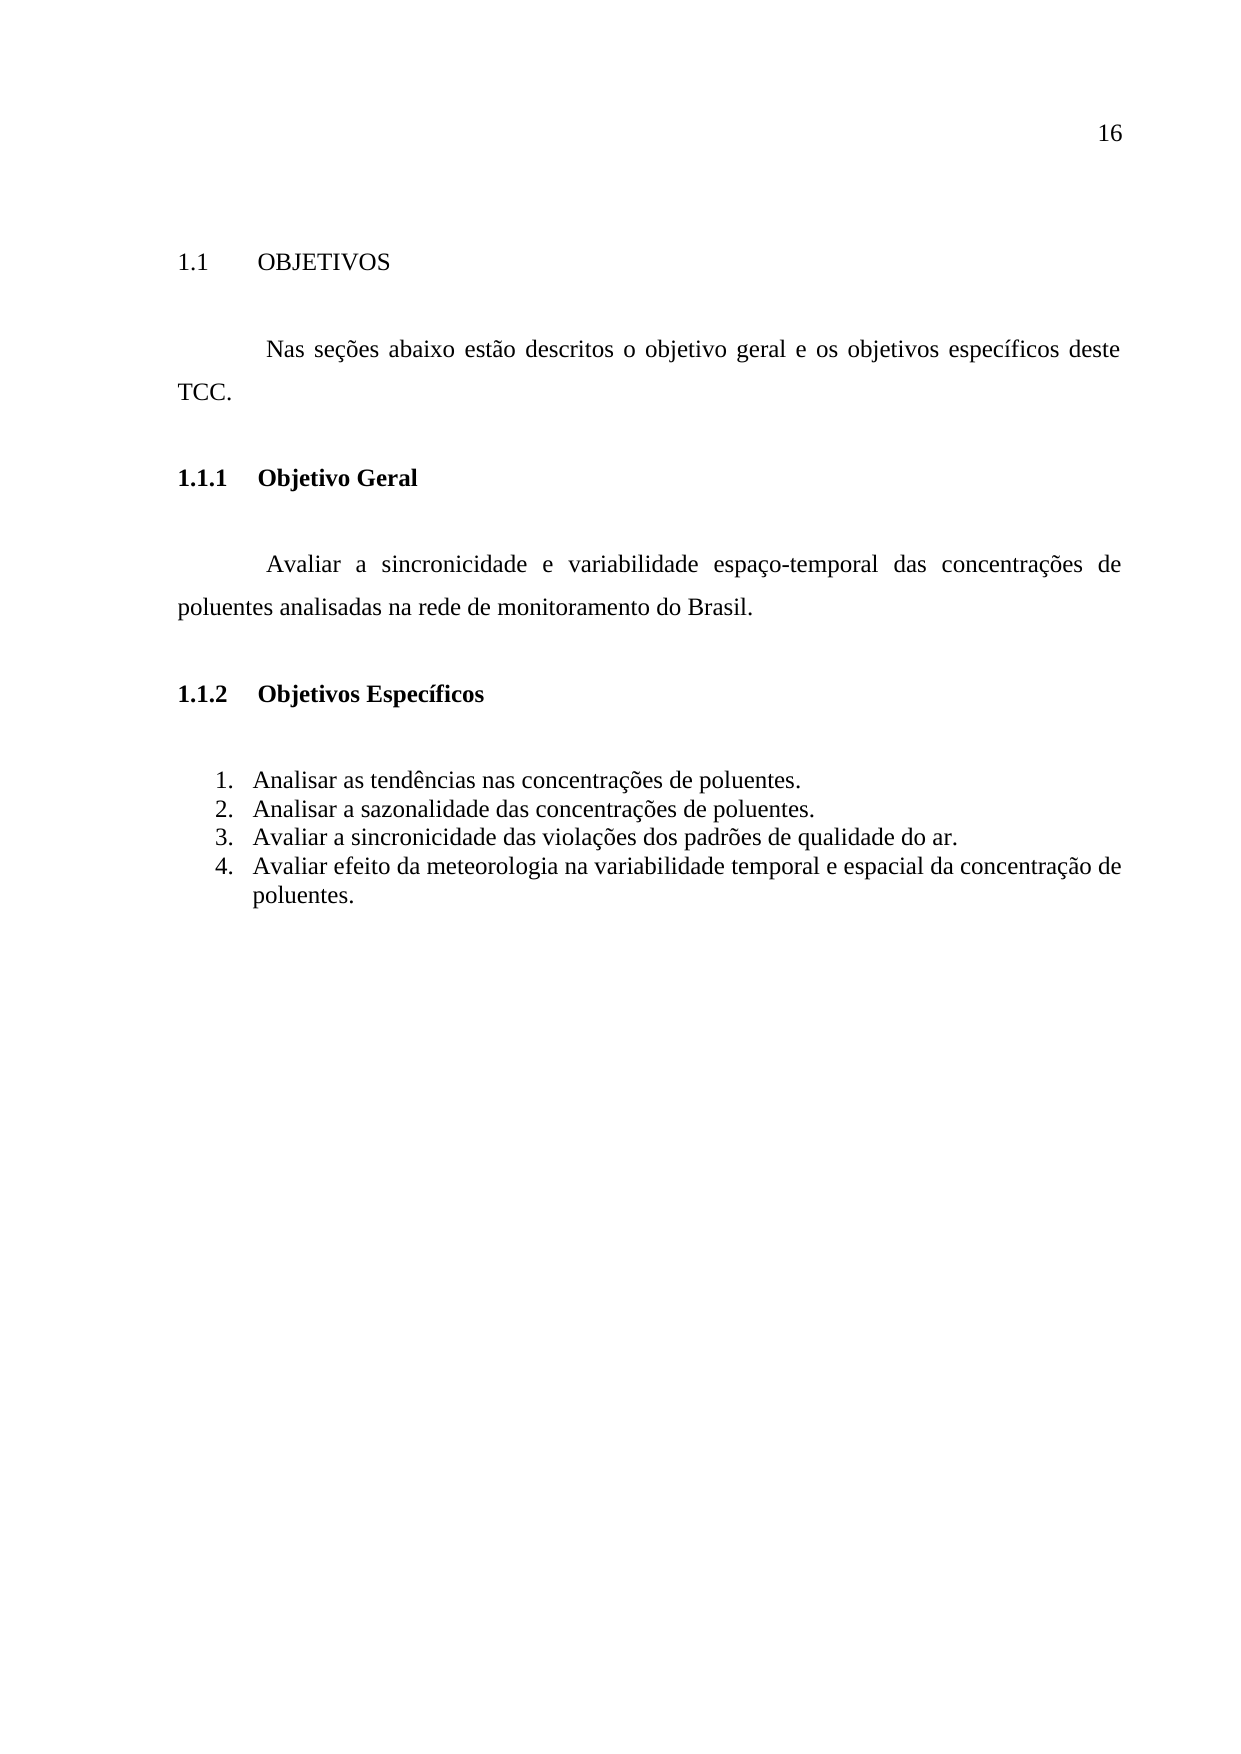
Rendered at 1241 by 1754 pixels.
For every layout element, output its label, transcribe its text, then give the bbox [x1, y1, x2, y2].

text Nas seções abaixo estão descritos o objetivo geral e os objetivos específicos deste TCC. [177, 334, 1122, 406]
list Analisar a sazonalidade das concentrações de poluentes. [215, 794, 1122, 822]
list Avaliar a sincronicidade das violações dos padrões de qualidade do ar. [215, 822, 1122, 851]
list Avaliar efeito da meteorologia na variabilidade temporal e espacial da concentração de poluentes. [215, 851, 1122, 909]
text Avaliar a sincronicidade e variabilidade espaço-temporal das concentrações de poluentes analisadas na rede de monitoramento do Brasil. [177, 549, 1122, 621]
subtitle Objetivos Específicos [177, 679, 1122, 707]
subtitle OBJETIVOS [177, 247, 1122, 276]
subtitle Objetivo Geral [177, 463, 1122, 492]
list Analisar as tendências nas concentrações de poluentes. [215, 765, 1122, 794]
